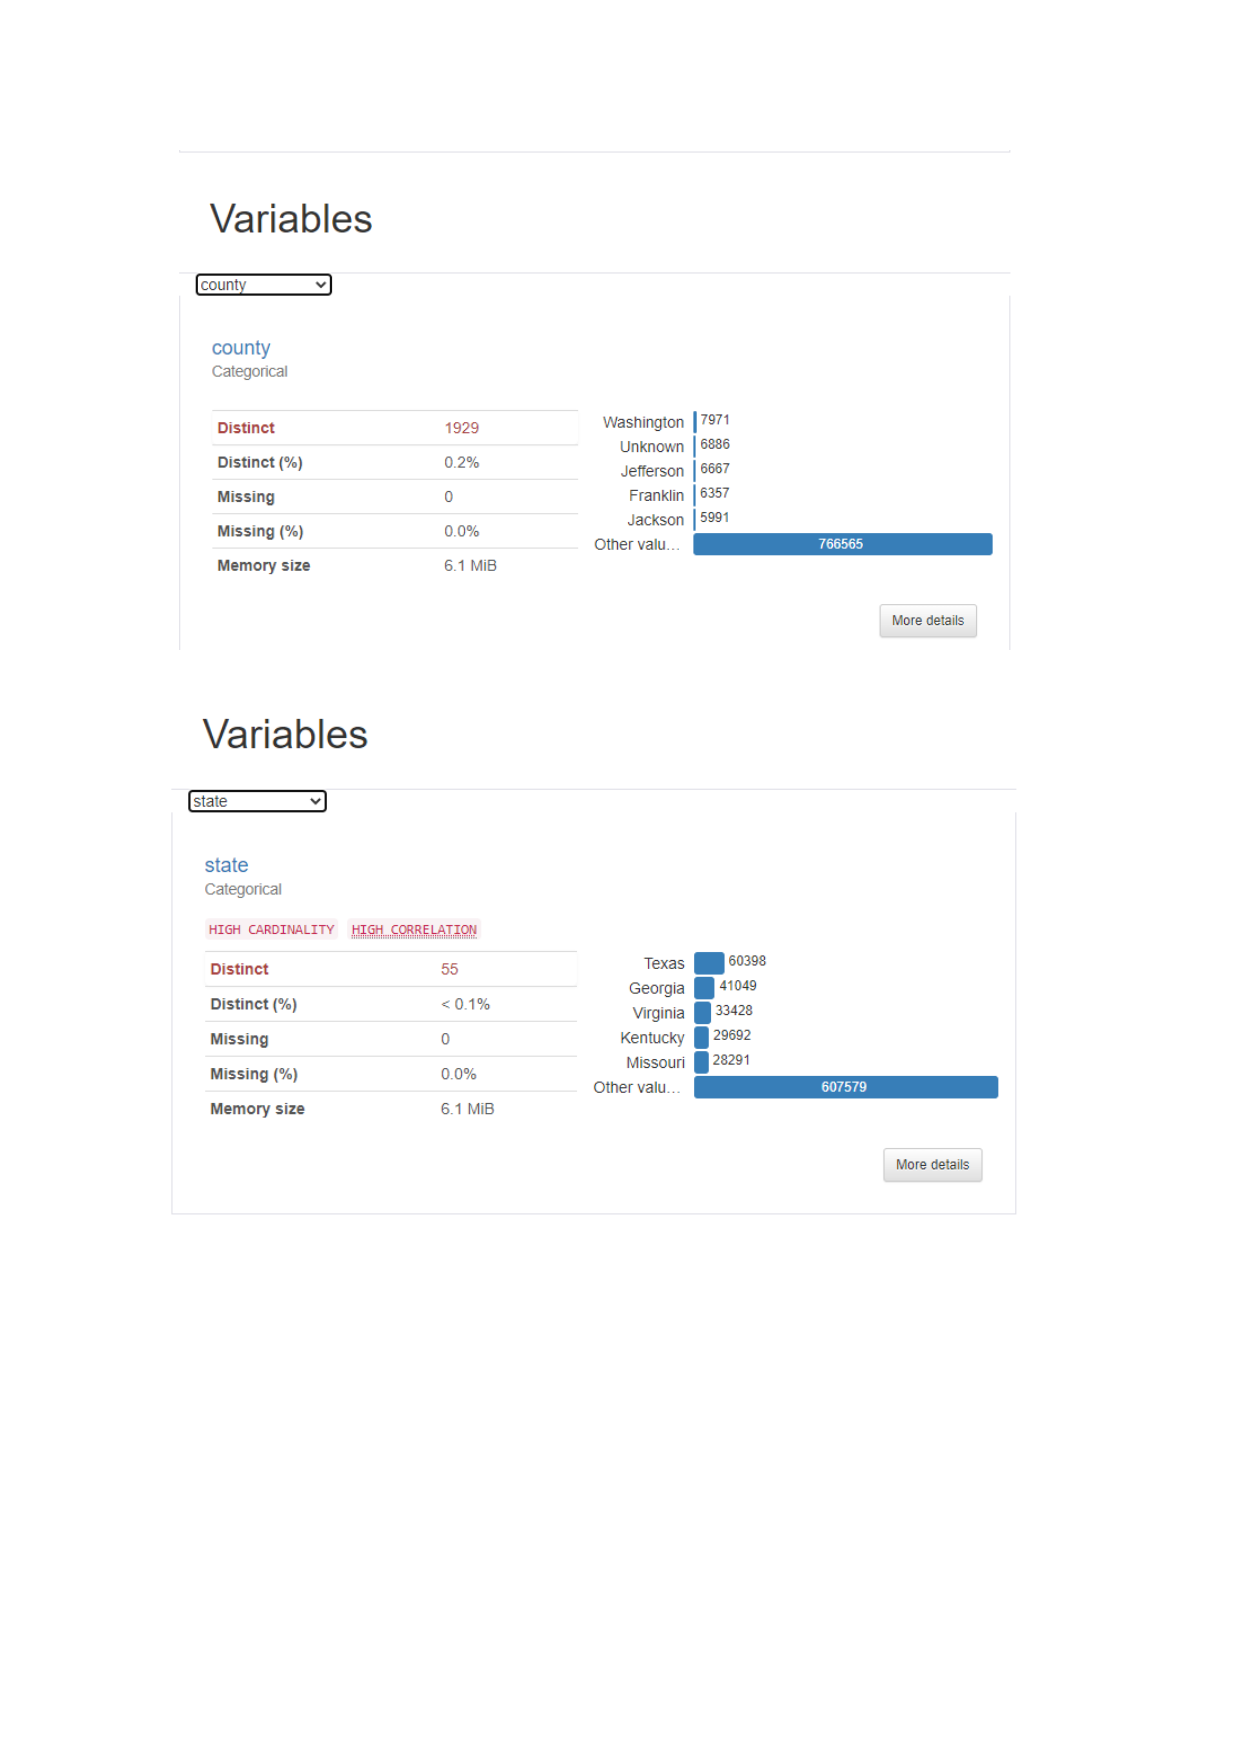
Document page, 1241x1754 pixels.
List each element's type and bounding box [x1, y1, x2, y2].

picture [150, 674, 1050, 1226]
picture [150, 150, 1050, 650]
